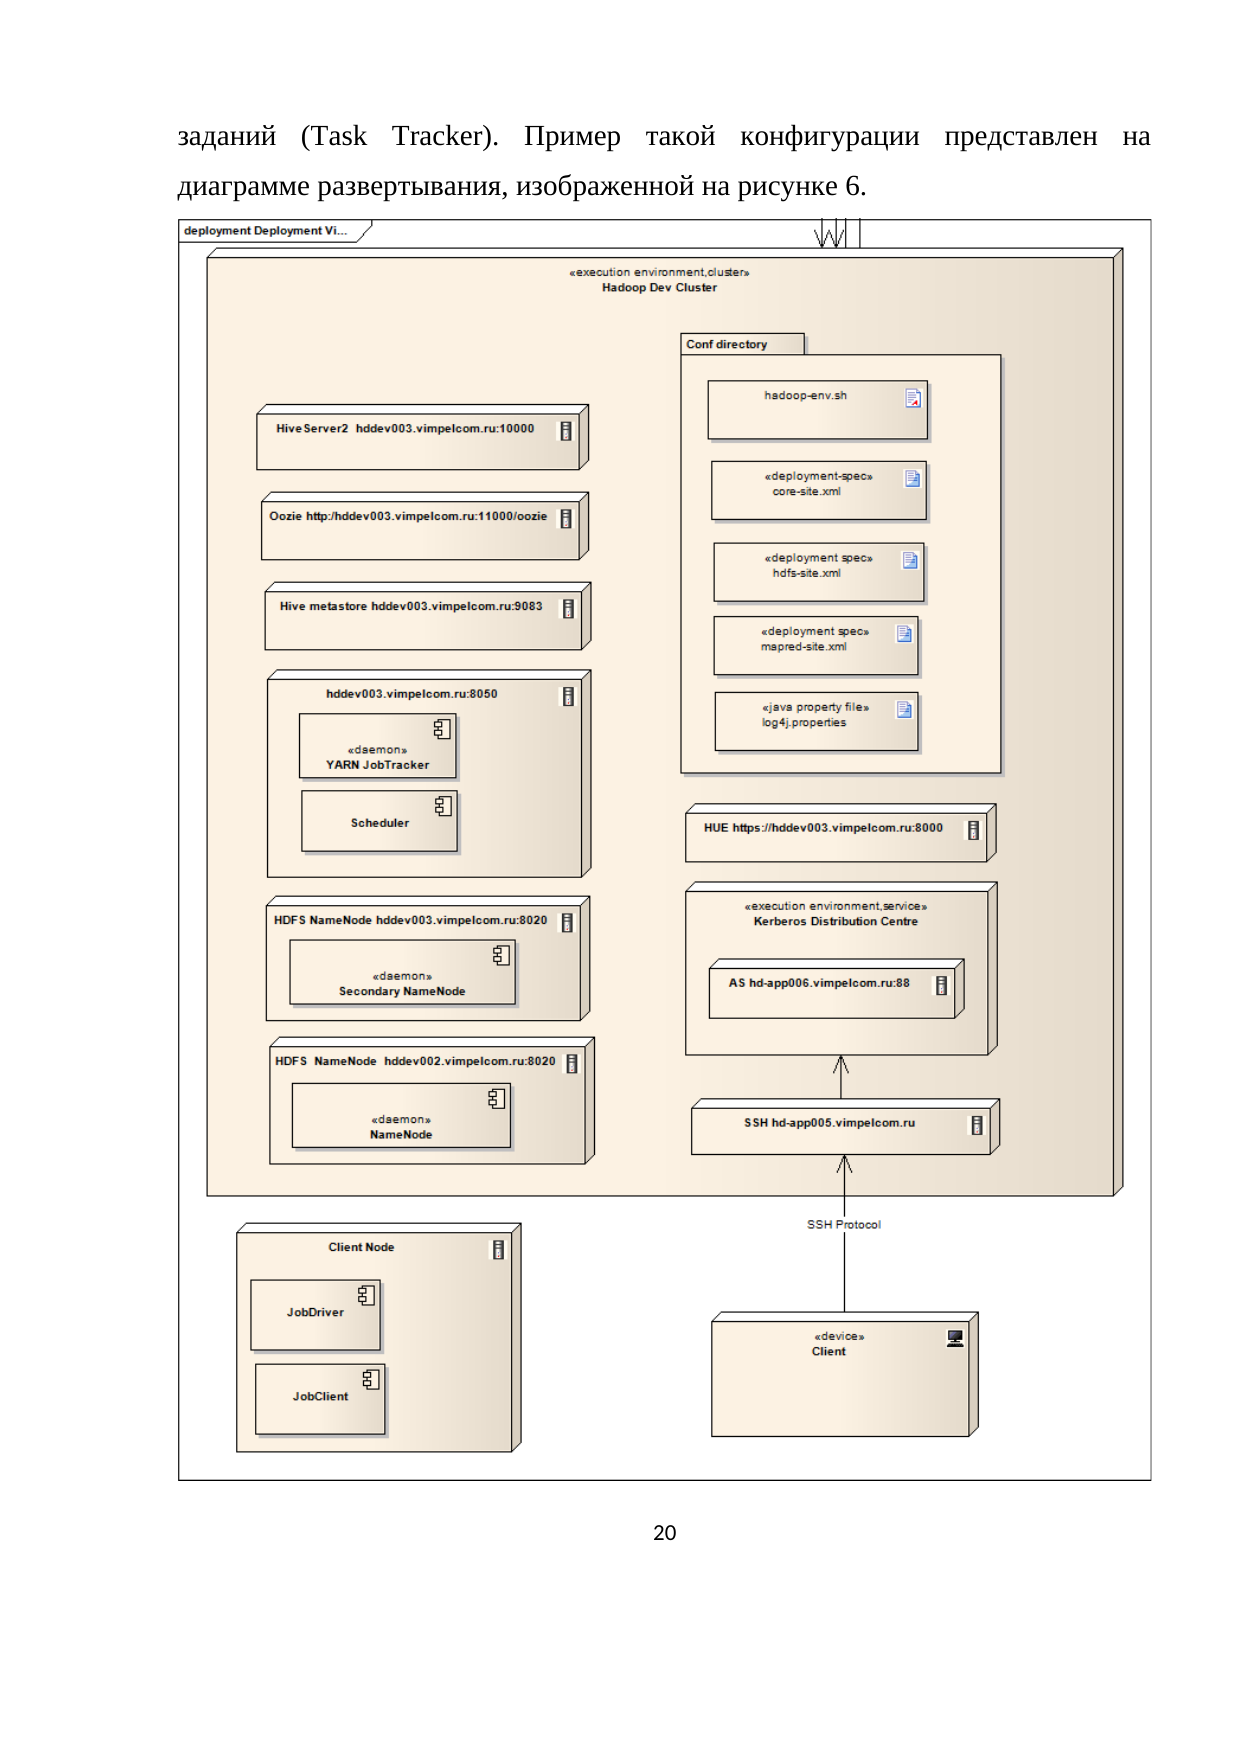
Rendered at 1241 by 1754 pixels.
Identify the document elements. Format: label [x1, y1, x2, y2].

picture [177, 218, 1152, 1481]
text [177, 118, 1152, 202]
